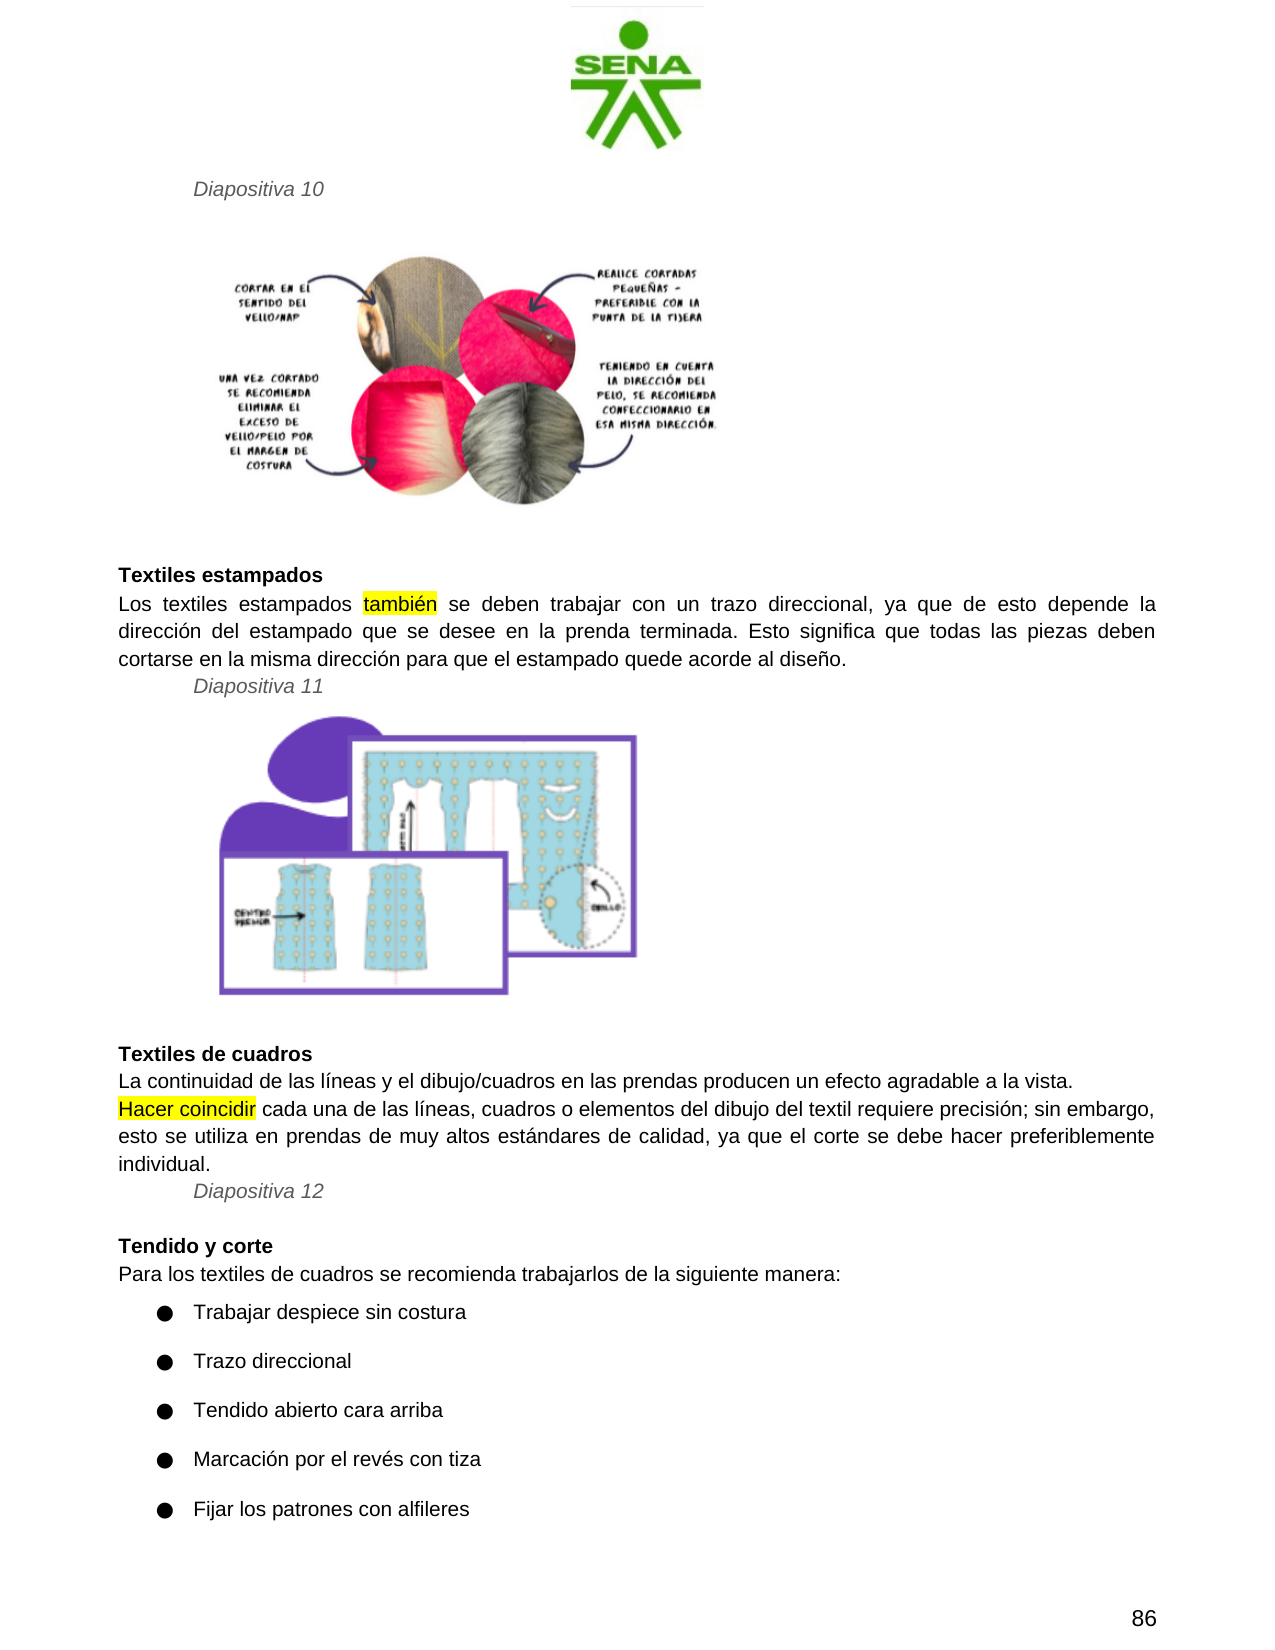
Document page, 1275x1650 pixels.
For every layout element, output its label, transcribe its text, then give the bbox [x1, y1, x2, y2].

picture [569, 6, 703, 155]
text La continuidad de las líneas y el dibujo/cuadros en las prendas producen un efecto agradable a la vista. [118, 1069, 1157, 1093]
text Hacer coincidir cada una de las líneas, cuadros o elementos del dibujo del textil requiere precisión; sin embargo, esto se utiliza en prendas de muy altos estándares de calidad, ya que el corte se debe hacer preferiblemente individual. [118, 1096, 1157, 1175]
text Textiles estampados [118, 561, 1157, 587]
list Marcación por el revés con tiza [156, 1436, 1157, 1479]
list Trabajar despiece sin costura [156, 1289, 1157, 1332]
text Para los textiles de cuadros se recomienda trabajarlos de la siguiente manera: [118, 1261, 1157, 1285]
list Tendido abierto cara arriba [156, 1387, 1157, 1430]
list Fijar los patrones con alfileres [156, 1485, 1157, 1528]
text Textiles de cuadros [118, 1041, 1157, 1065]
text Tendido y corte [118, 1234, 1157, 1258]
picture [193, 701, 678, 1014]
text Diapositiva 10 [193, 177, 1157, 201]
text Diapositiva 11 [193, 674, 1157, 698]
text Diapositiva 12 [193, 1179, 1157, 1203]
list Trazo direccional [156, 1338, 1157, 1381]
picture [193, 232, 755, 534]
text Los textiles estampados también se deben trabajar con un trazo direccional, ya que de esto depende la dirección del estampado que se desee en la prenda terminada. Esto significa que todas las piezas deben cortarse en la misma dirección para que el estampado quede acorde al diseño. [118, 591, 1157, 670]
